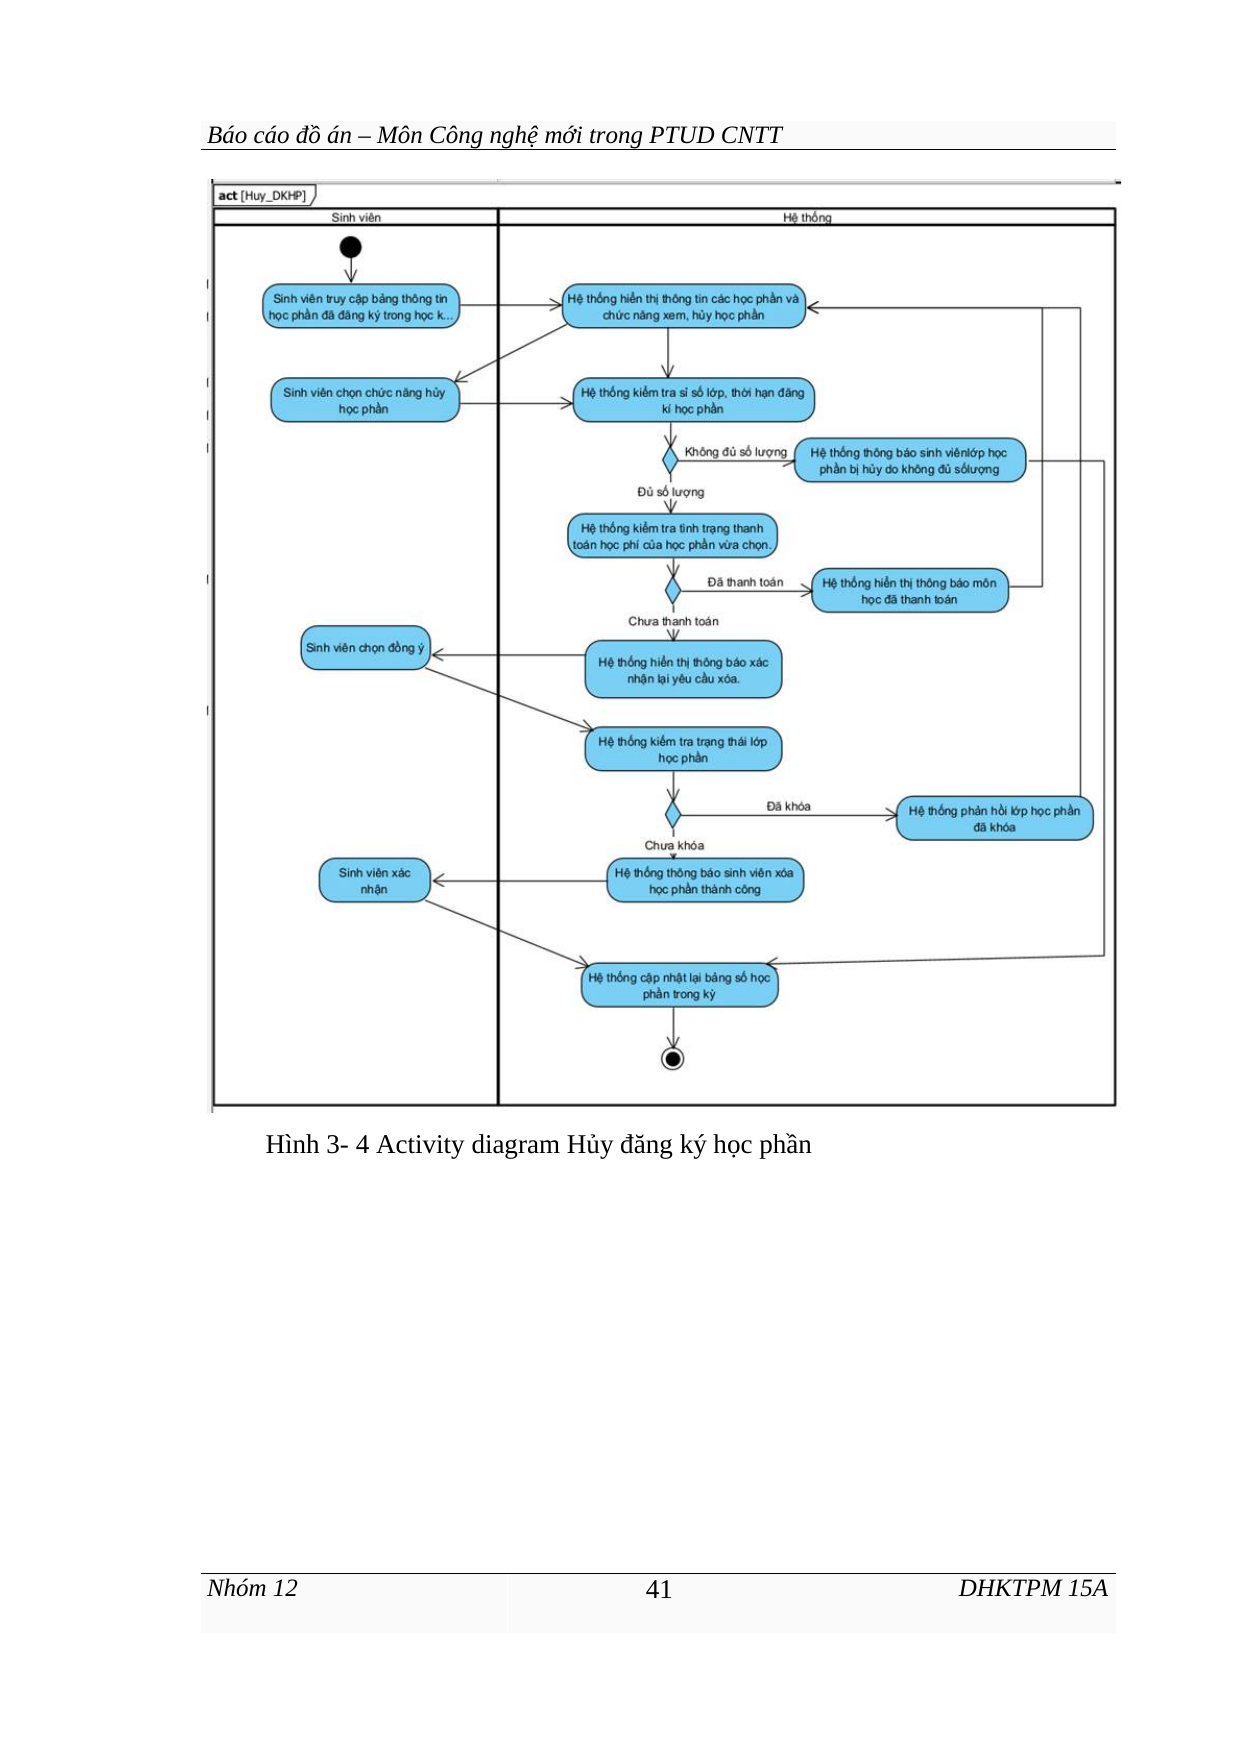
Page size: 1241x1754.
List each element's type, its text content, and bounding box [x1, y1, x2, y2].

picture [206, 179, 1122, 1113]
text Hình 3- 4 Activity diagram Hủy đăng ký học phần [207, 1128, 1122, 1160]
